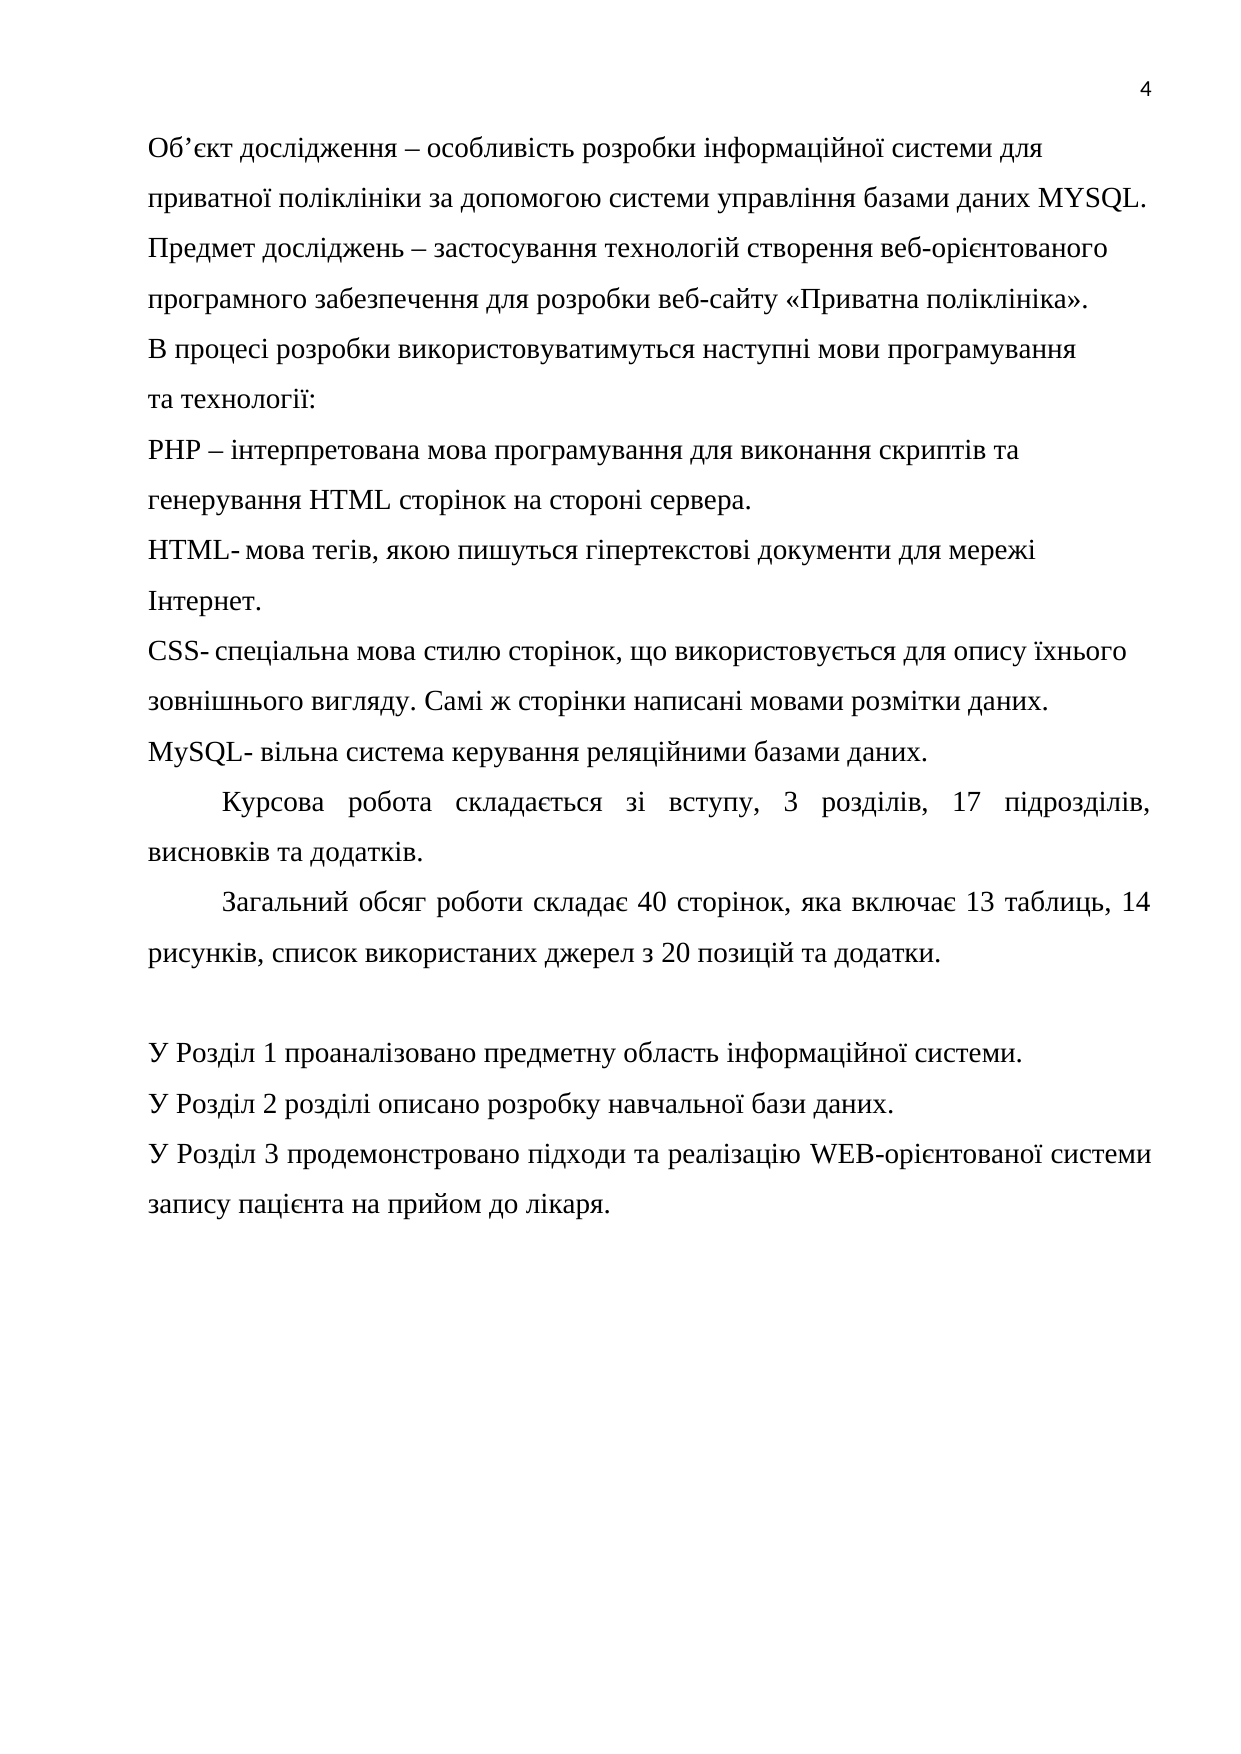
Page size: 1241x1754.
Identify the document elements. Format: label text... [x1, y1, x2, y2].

text У Розділ 2 розділі описано розробку навчальної бази даних. [148, 1086, 1152, 1119]
text Загальний обсяг роботи складає 40 сторінок, яка включає 13 таблиць, 14 рисунків, список використаних джерел з 20 позицій та додатки. [148, 884, 1152, 968]
text У Розділ 1 проаналізовано предметну область інформаційної системи. [148, 1036, 1152, 1069]
text Предмет досліджень – застосування технологій створення веб-орієнтованого програмного забезпечення для розробки веб-сайту «Приватна поліклініка». [148, 231, 1152, 314]
text та технології: [148, 381, 1152, 415]
text Об’єкт дослідження – особливість розробки інформаційної системи для приватної поліклініки за допомогою системи управління базами даних MYSQL. [148, 130, 1152, 214]
text генерування HTML сторінок на стороні сервера. [148, 482, 1152, 516]
text В процесі розробки використовуватимуться наступні мови програмування [148, 331, 1152, 365]
text У Розділ 3 продемонстровано підходи та реалізацію WEB-орієнтованої системи запису пацієнта на прийом до лікаря. [148, 1136, 1152, 1220]
text HTML- мова тегів, якою пишуться гіпертекстові документи для мережі Інтернет. [148, 532, 1152, 616]
text MySQL- вільна система керування реляційними базами даних. [148, 734, 1152, 767]
text PHP – інтерпретована мова програмування для виконання скриптів та [148, 432, 1152, 465]
text Курсова робота складається зі вступу, 3 розділів, 17 підрозділів, висновків та додатків. [148, 784, 1152, 868]
text CSS- спеціальна мова стилю сторінок, що використовується для опису їхнього зовнішнього вигляду. Самі ж сторінки написані мовами розмітки даних. [148, 633, 1152, 717]
